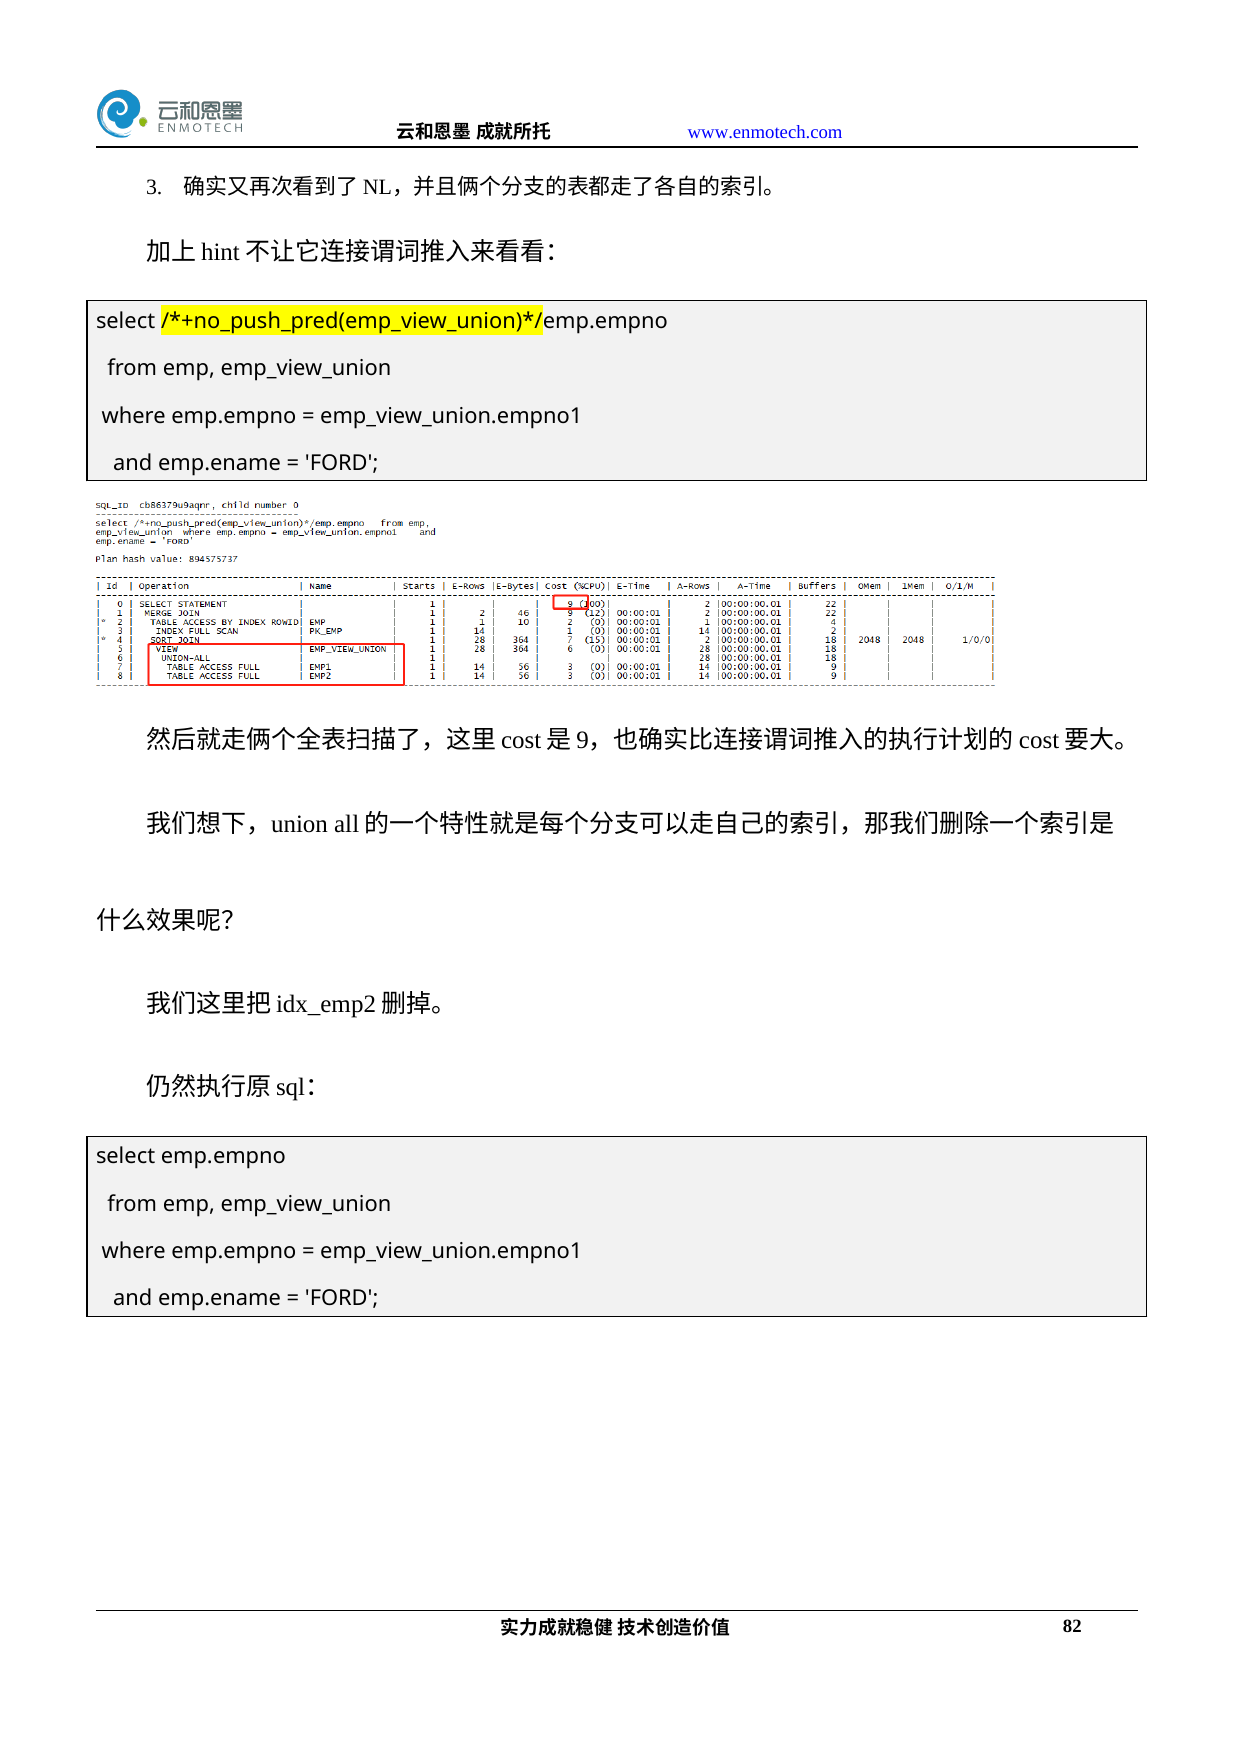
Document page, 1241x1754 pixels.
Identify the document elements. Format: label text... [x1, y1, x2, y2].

text and emp.ename = 'FORD'; [88, 1278, 1146, 1316]
text where emp.empno = emp_view_union.empno1 [88, 395, 1146, 431]
text and emp.ename = 'FORD'; [88, 443, 1146, 480]
list 确实又再次看到了NL，并且俩个分支的表都走了各自的索引。 [146, 169, 1138, 201]
text 我们想下，union all的一个特性就是每个分支可以走自己的索引，那我们删除一个索引是什么效果呢？ [96, 789, 1138, 951]
text from emp, emp_view_union [88, 348, 1146, 383]
text 加上hint不让它连接谓词推入来看看： [96, 217, 1138, 282]
text 我们这里把idx_emp2删掉。 [96, 969, 1138, 1034]
text from emp, emp_view_union [88, 1183, 1146, 1219]
text 然后就走俩个全表扫描了，这里cost是9，也确实比连接谓词推入的执行计划的cost要大。 [96, 706, 1138, 771]
text where emp.empno = emp_view_union.empno1 [88, 1230, 1146, 1266]
picture [95, 88, 245, 139]
picture [95, 499, 996, 688]
text select /*+no_push_pred(emp_view_union)*/emp.empno [88, 301, 1146, 336]
text 仍然执行原sql： [96, 1052, 1138, 1117]
text select emp.empno [88, 1137, 1146, 1171]
